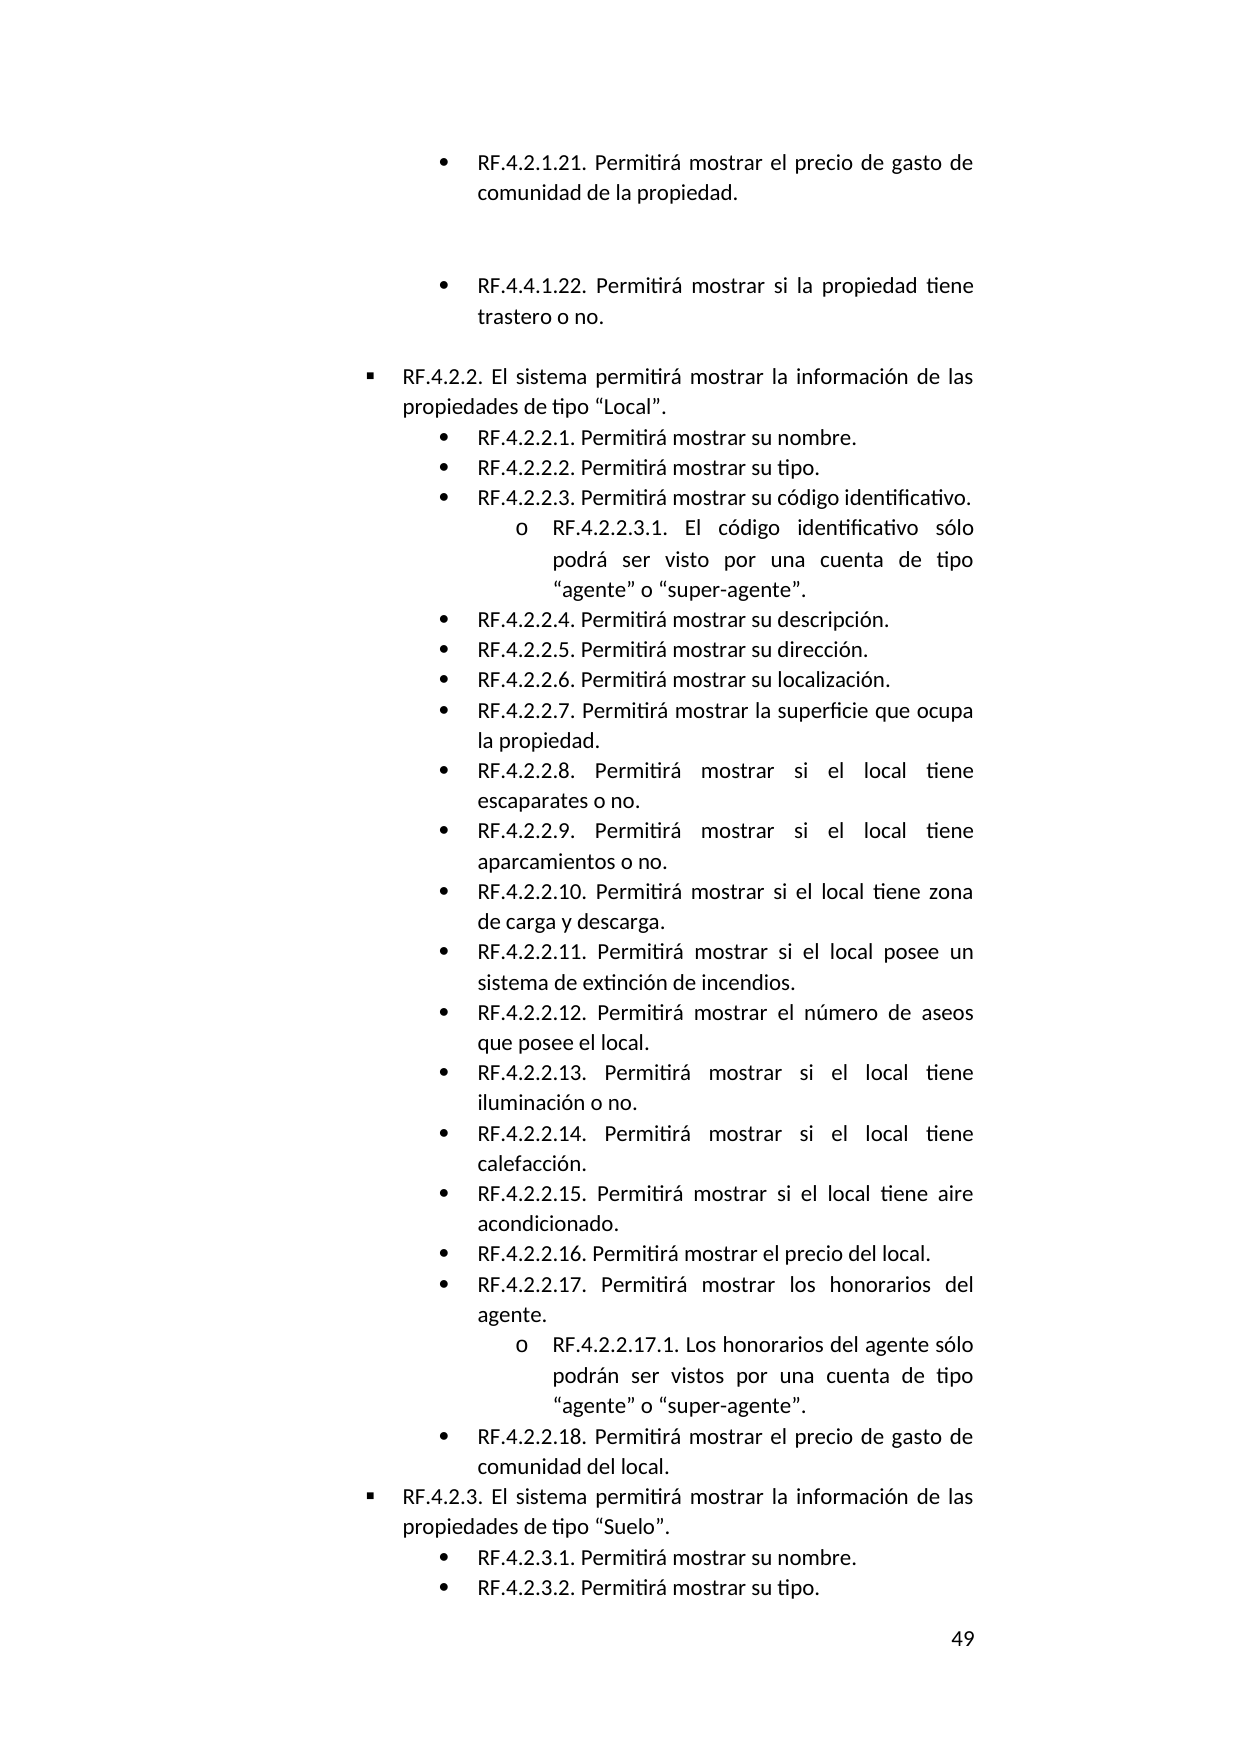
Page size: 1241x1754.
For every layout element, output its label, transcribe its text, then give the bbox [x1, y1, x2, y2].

list RF.4.2.2.1. Permitirá mostrar su nombre. [440, 423, 974, 451]
list RF.4.2.2.4. Permitirá mostrar su descripción. [440, 605, 974, 633]
list RF.4.2.3.1. Permitirá mostrar su nombre. [440, 1543, 974, 1571]
list RF.4.2.2.13. Permitirá mostrar si el local tiene iluminación o no. [440, 1058, 974, 1116]
list RF.4.2.2.17.1. Los honorarios del agente sólo podrán ser vistos por una cuenta de tipo “agente” o “super-agente”. [515, 1330, 974, 1420]
list RF.4.2.2.17. Permitirá mostrar los honorarios del agente. [440, 1270, 974, 1328]
list RF.4.2.2.18. Permitirá mostrar el precio de gasto de comunidad del local. [440, 1422, 974, 1480]
list RF.4.2.2.6. Permitirá mostrar su localización. [440, 666, 974, 693]
list RF.4.2.2. El sistema permitirá mostrar la información de las propiedades de tipo “Local”. [365, 362, 974, 421]
list RF.4.2.2.11. Permitirá mostrar si el local posee un sistema de extinción de incendios. [440, 937, 974, 996]
list RF.4.2.1.21. Permitirá mostrar el precio de gasto de comunidad de la propiedad. [440, 148, 974, 206]
list RF.4.2.2.16. Permitirá mostrar el precio del local. [440, 1239, 974, 1267]
list RF.4.2.2.5. Permitirá mostrar su dirección. [440, 635, 974, 663]
list RF.4.2.2.3.1. El código identificativo sólo podrá ser visto por una cuenta de tipo “agente” o “super-agente”. [515, 513, 974, 603]
list RF.4.2.2.9. Permitirá mostrar si el local tiene aparcamientos o no. [440, 817, 974, 875]
list RF.4.2.2.12. Permitirá mostrar el número de aseos que posee el local. [440, 998, 974, 1056]
list RF.4.2.3.2. Permitirá mostrar su tipo. [440, 1573, 974, 1601]
list RF.4.2.2.2. Permitirá mostrar su tipo. [440, 453, 974, 481]
list RF.4.2.3. El sistema permitirá mostrar la información de las propiedades de tipo “Suelo”. [365, 1482, 974, 1541]
list RF.4.2.2.8. Permitirá mostrar si el local tiene escaparates o no. [440, 756, 974, 814]
list RF.4.2.2.14. Permitirá mostrar si el local tiene calefacción. [440, 1119, 974, 1177]
list RF.4.2.2.3. Permitirá mostrar su código identificativo. [440, 483, 974, 511]
list RF.4.4.1.22. Permitirá mostrar si la propiedad tiene trastero o no. [440, 272, 974, 330]
list RF.4.2.2.15. Permitirá mostrar si el local tiene aire acondicionado. [440, 1179, 974, 1237]
list RF.4.2.2.7. Permitirá mostrar la superficie que ocupa la propiedad. [440, 696, 974, 754]
list RF.4.2.2.10. Permitirá mostrar si el local tiene zona de carga y descarga. [440, 877, 974, 935]
